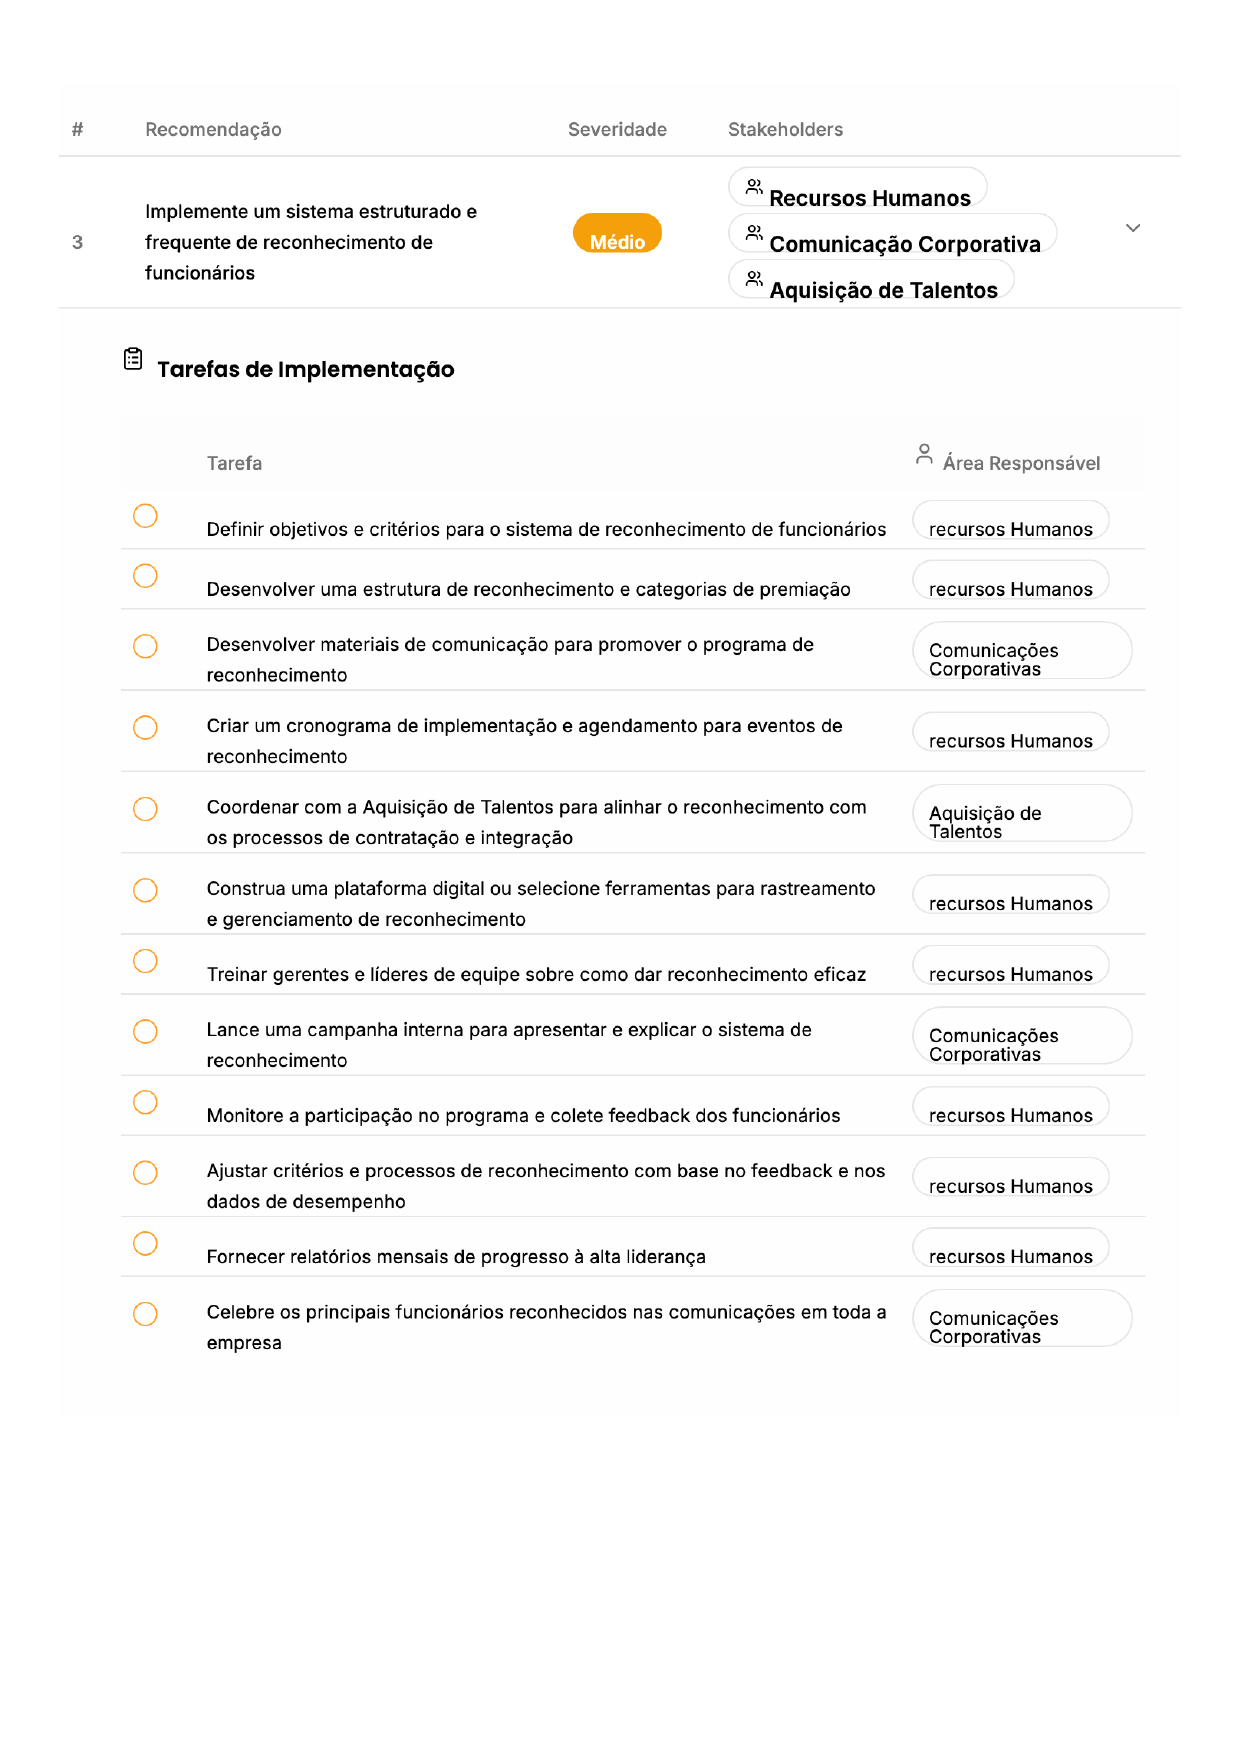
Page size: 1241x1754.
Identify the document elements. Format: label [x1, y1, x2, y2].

picture [59, 59, 1182, 1441]
